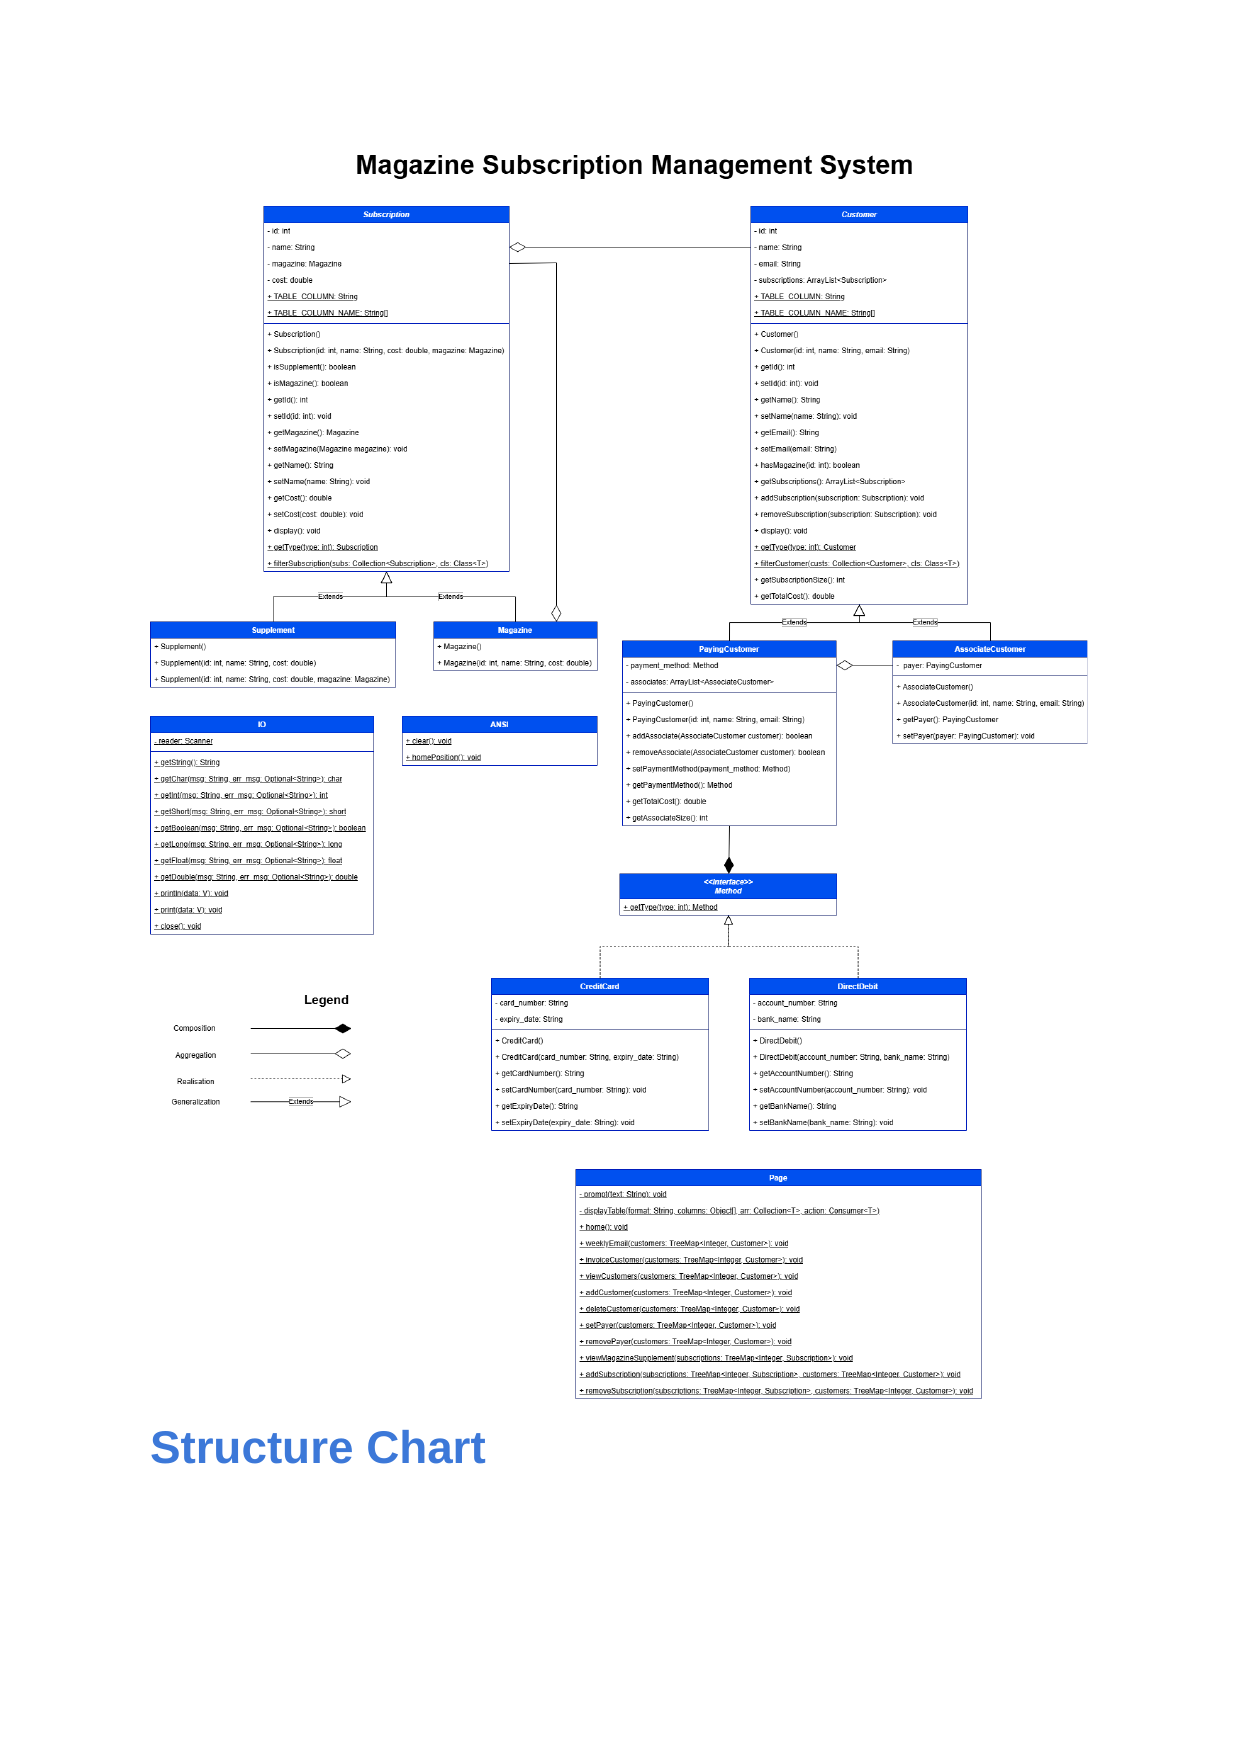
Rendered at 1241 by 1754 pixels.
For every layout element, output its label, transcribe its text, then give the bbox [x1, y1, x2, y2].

subtitle Structure Chart [150, 1421, 1090, 1474]
picture [150, 150, 1088, 1400]
